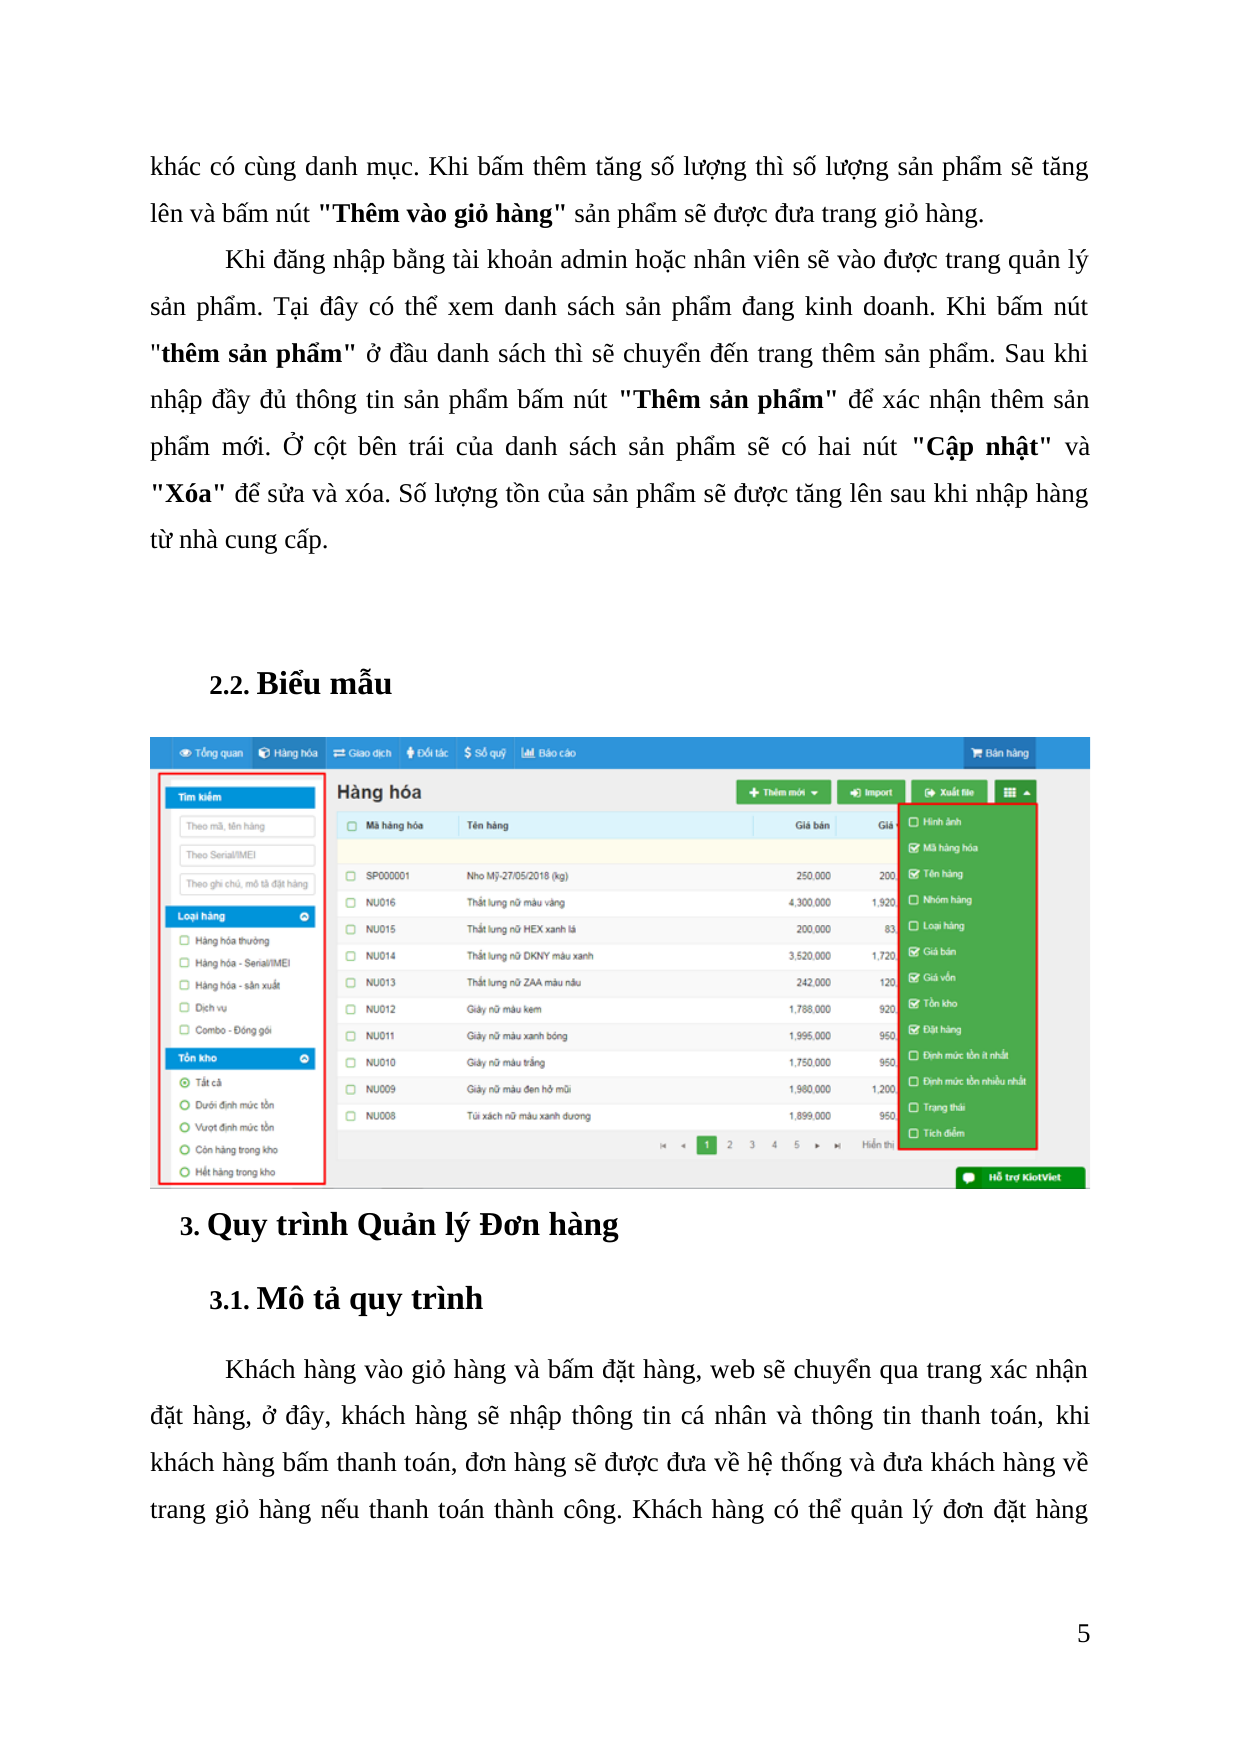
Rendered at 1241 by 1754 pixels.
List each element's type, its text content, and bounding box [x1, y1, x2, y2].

picture [150, 737, 1091, 1189]
list Biểu mẫu [150, 663, 1090, 702]
list Quy trình Quản lý Đơn hàng [150, 1204, 1090, 1243]
text Khi đăng nhập bằng tài khoản admin hoặc nhân viên sẽ vào được trang quản lý sản phẩm. Tại đây có thể xem danh sách sản phẩm đang kinh doanh. Khi bấm nút "thêm sản phẩm" ở đầu danh sách thì sẽ chuyển đến trang thêm sản phẩm. Sau khi nhập đầy đủ thông tin sản phẩm bấm nút "Thêm sản phẩm" để xác nhận thêm sản phẩm mới. Ở cột bên trái của danh sách sản phẩm sẽ có hai nút "Cập nhật" và "Xóa" để sửa và xóa. Số lượng tồn của sản phẩm sẽ được tăng lên sau khi nhập hàng từ nhà cung cấp. [150, 243, 1090, 554]
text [150, 1353, 1090, 1524]
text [150, 150, 1090, 228]
list Mô tả quy trình [150, 1278, 1090, 1317]
